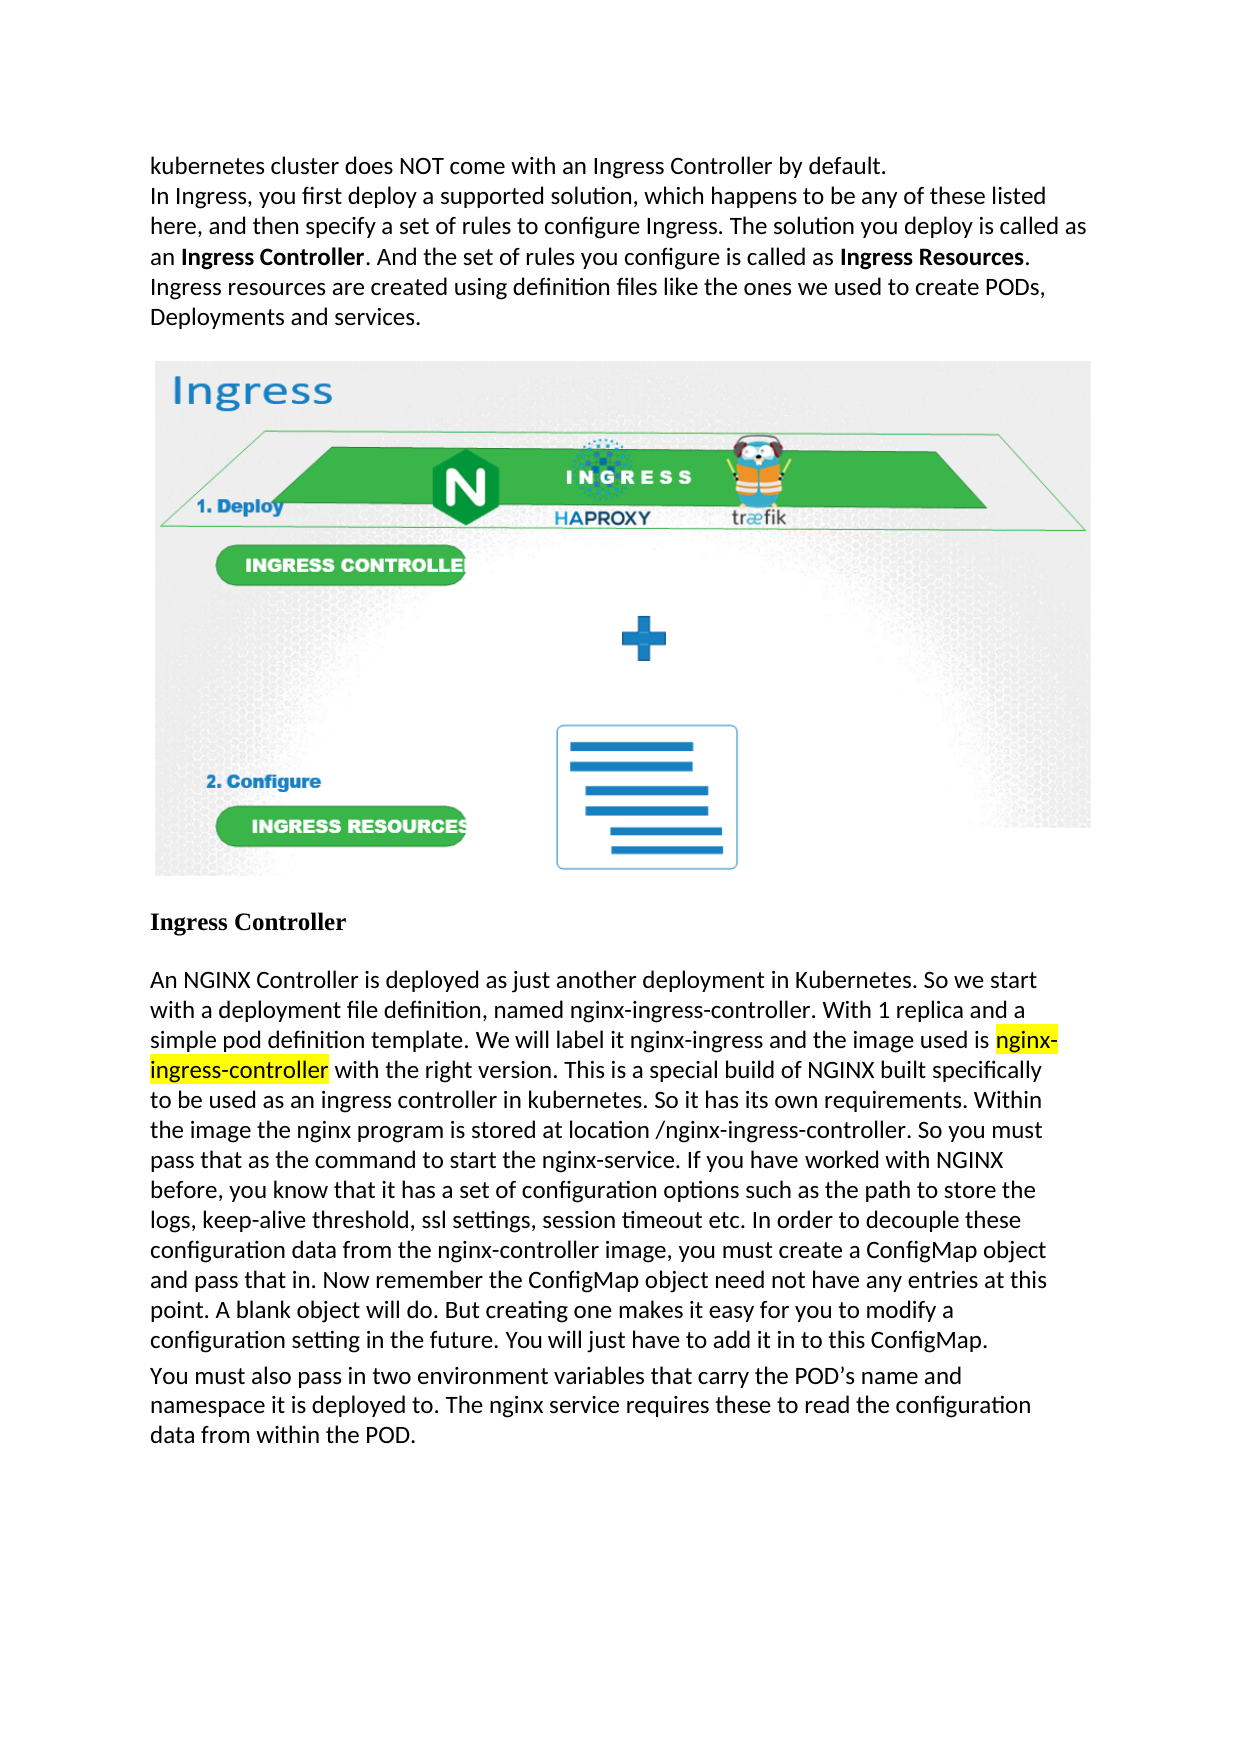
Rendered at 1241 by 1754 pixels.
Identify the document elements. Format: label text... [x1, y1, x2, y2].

text In Ingress, you first deploy a supported solution, which happens to be any of these listed here, and then specify a set of rules to configure Ingress. The solution you deploy is called as an Ingress Controller. And the set of rules you configure is called as Ingress Resources. Ingress resources are created using definition files like the ones we used to create PODs, Deployments and services. [150, 180, 1090, 331]
text An NGINX Controller is deployed as just another deployment in Kubernetes. So we start with a deployment file definition, named nginx-ingress-controller. With 1 replica and a simple pod definition template. We will label it nginx-ingress and the image used is nginx-ingress-controller with the right version. This is a special build of NGINX built specifically to be used as an ingress controller in kubernetes. So it has its own requirements. Within the image the nginx program is stored at location /nginx-ingress-controller. So you must pass that as the command to start the nginx-service. If you have worked with NGINX before, you know that it has a set of configuration options such as the path to store the logs, keep-alive threshold, ssl settings, session timeout etc. In order to decouple these configuration data from the nginx-controller image, you must create a ConfigMap object and pass that in. Now remember the ConfigMap object need not have any entries at this point. A blank object will do. But creating one makes it easy for you to modify a configuration setting in the future. You will just have to add it in to this ConfigMap. [150, 964, 1062, 1354]
picture [150, 361, 1091, 876]
text kubernetes cluster does NOT come with an Ingress Controller by default. [150, 150, 1090, 180]
subtitle Ingress Controller [150, 907, 1090, 935]
text You must also pass in two environment variables that carry the POD’s name and namespace it is deployed to. The nginx service requires these to read the configuration data from within the POD. [150, 1360, 1062, 1450]
